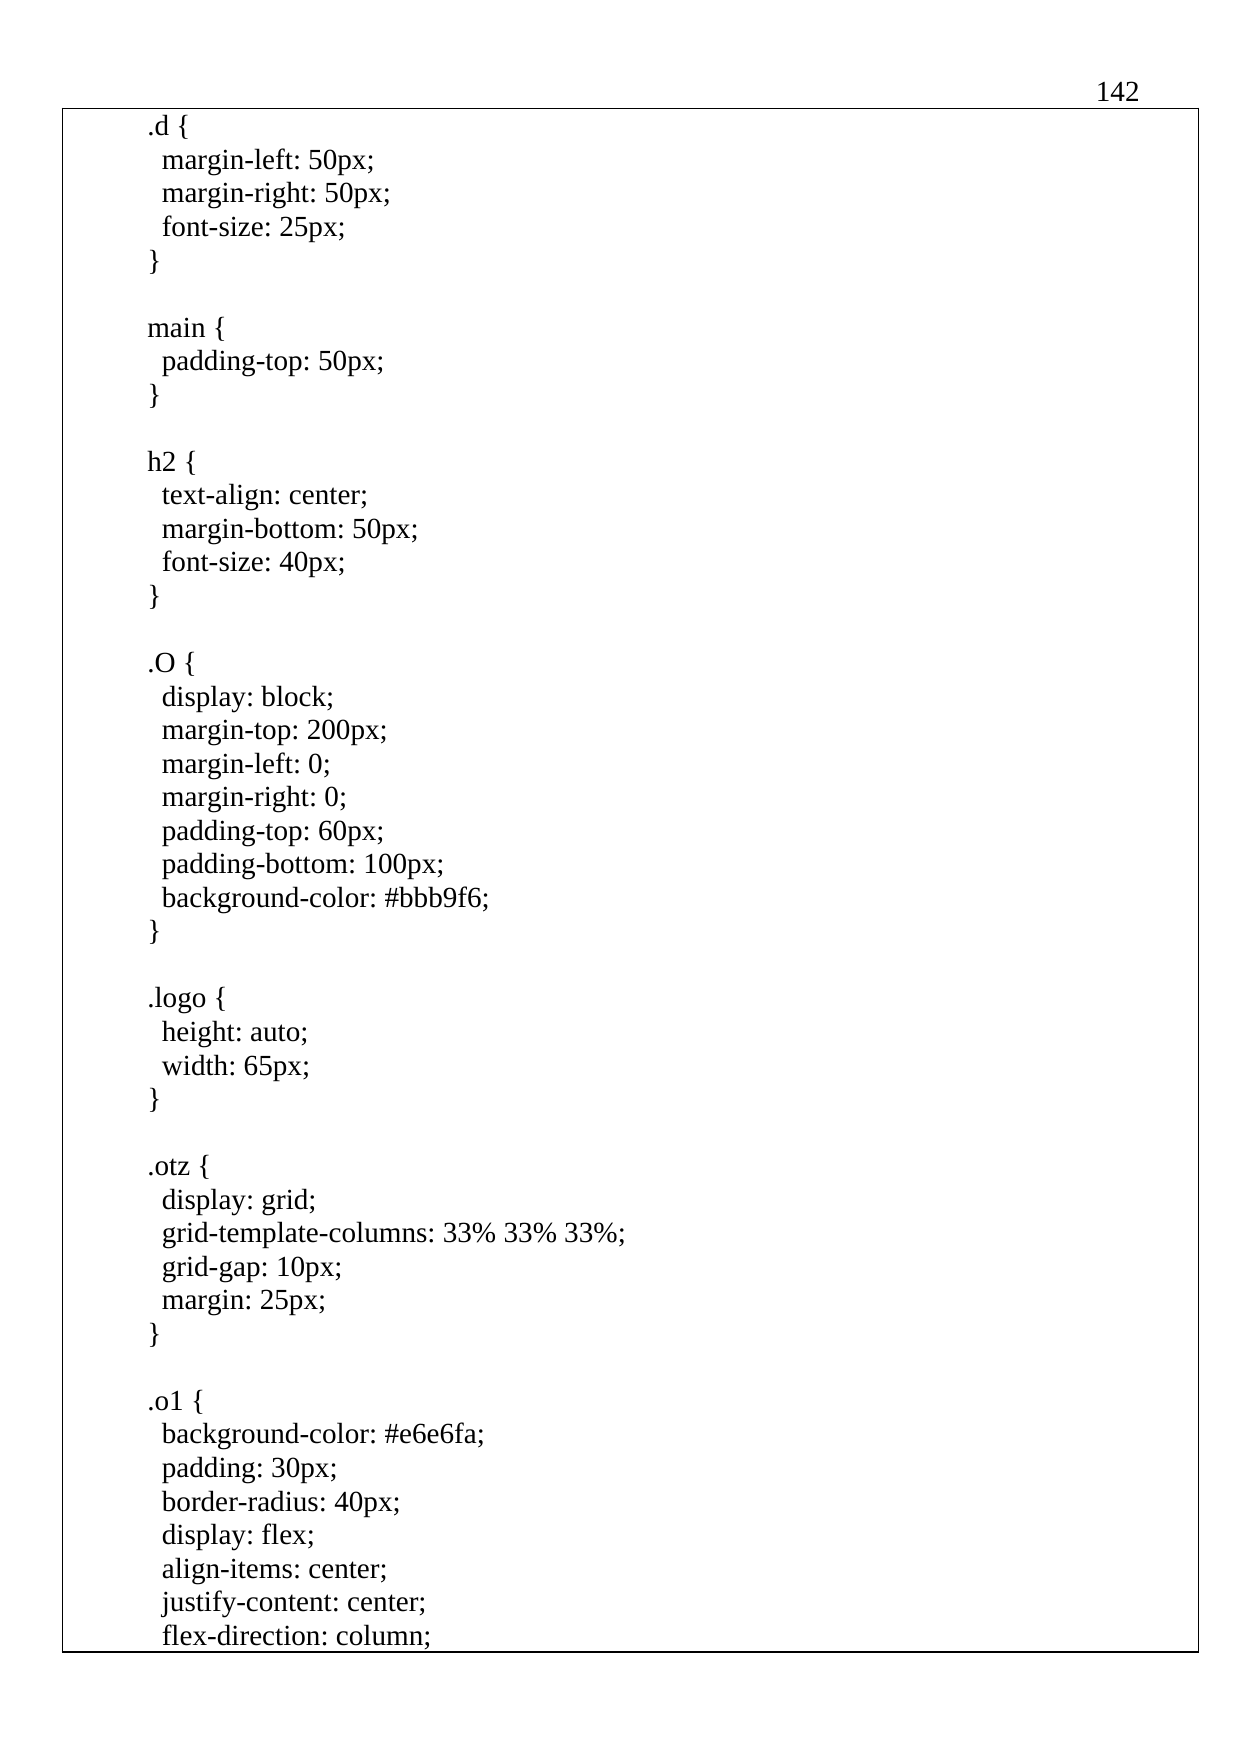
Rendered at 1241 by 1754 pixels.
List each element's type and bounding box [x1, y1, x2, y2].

table_header [63, 109, 1198, 1651]
